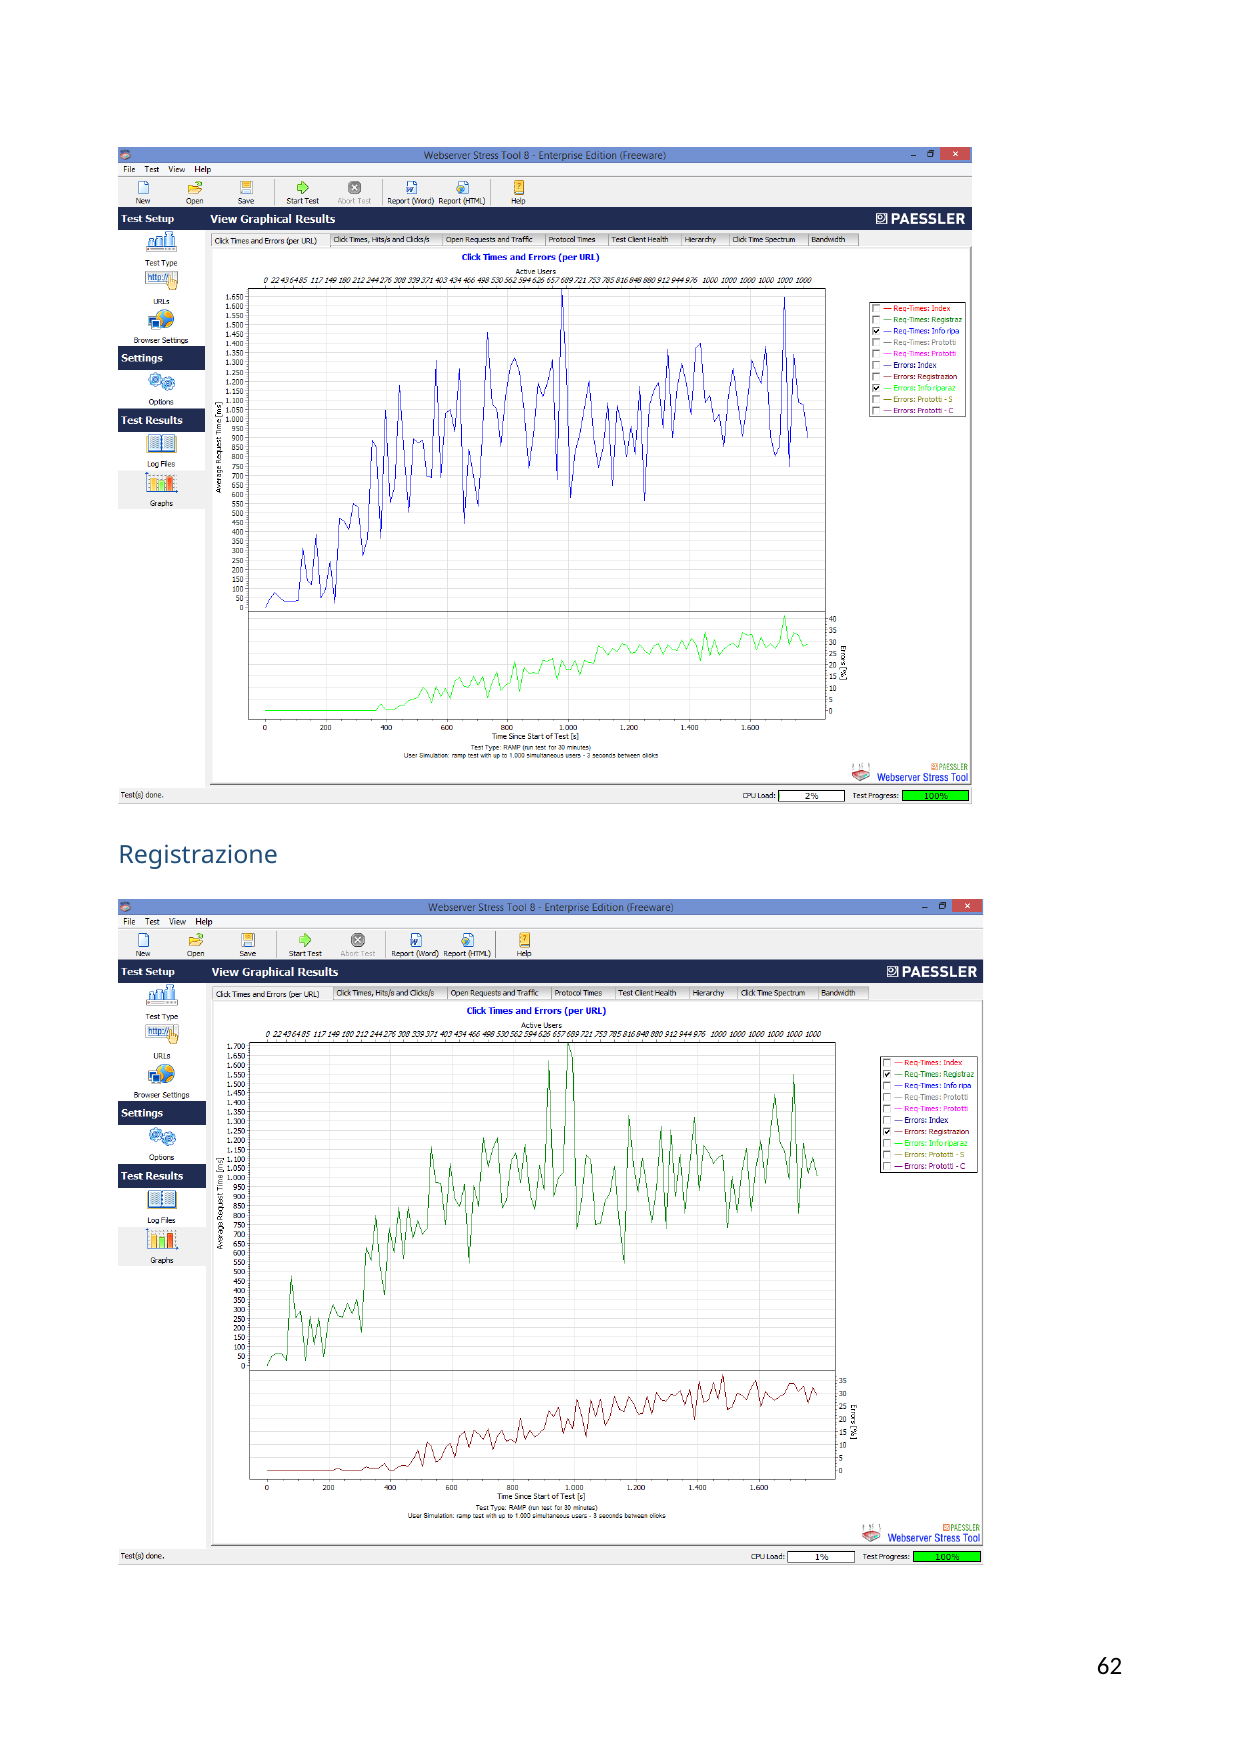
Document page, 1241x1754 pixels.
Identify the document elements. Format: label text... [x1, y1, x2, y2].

subtitle Registrazione [118, 837, 1122, 871]
picture [118, 147, 972, 804]
picture [118, 899, 984, 1565]
